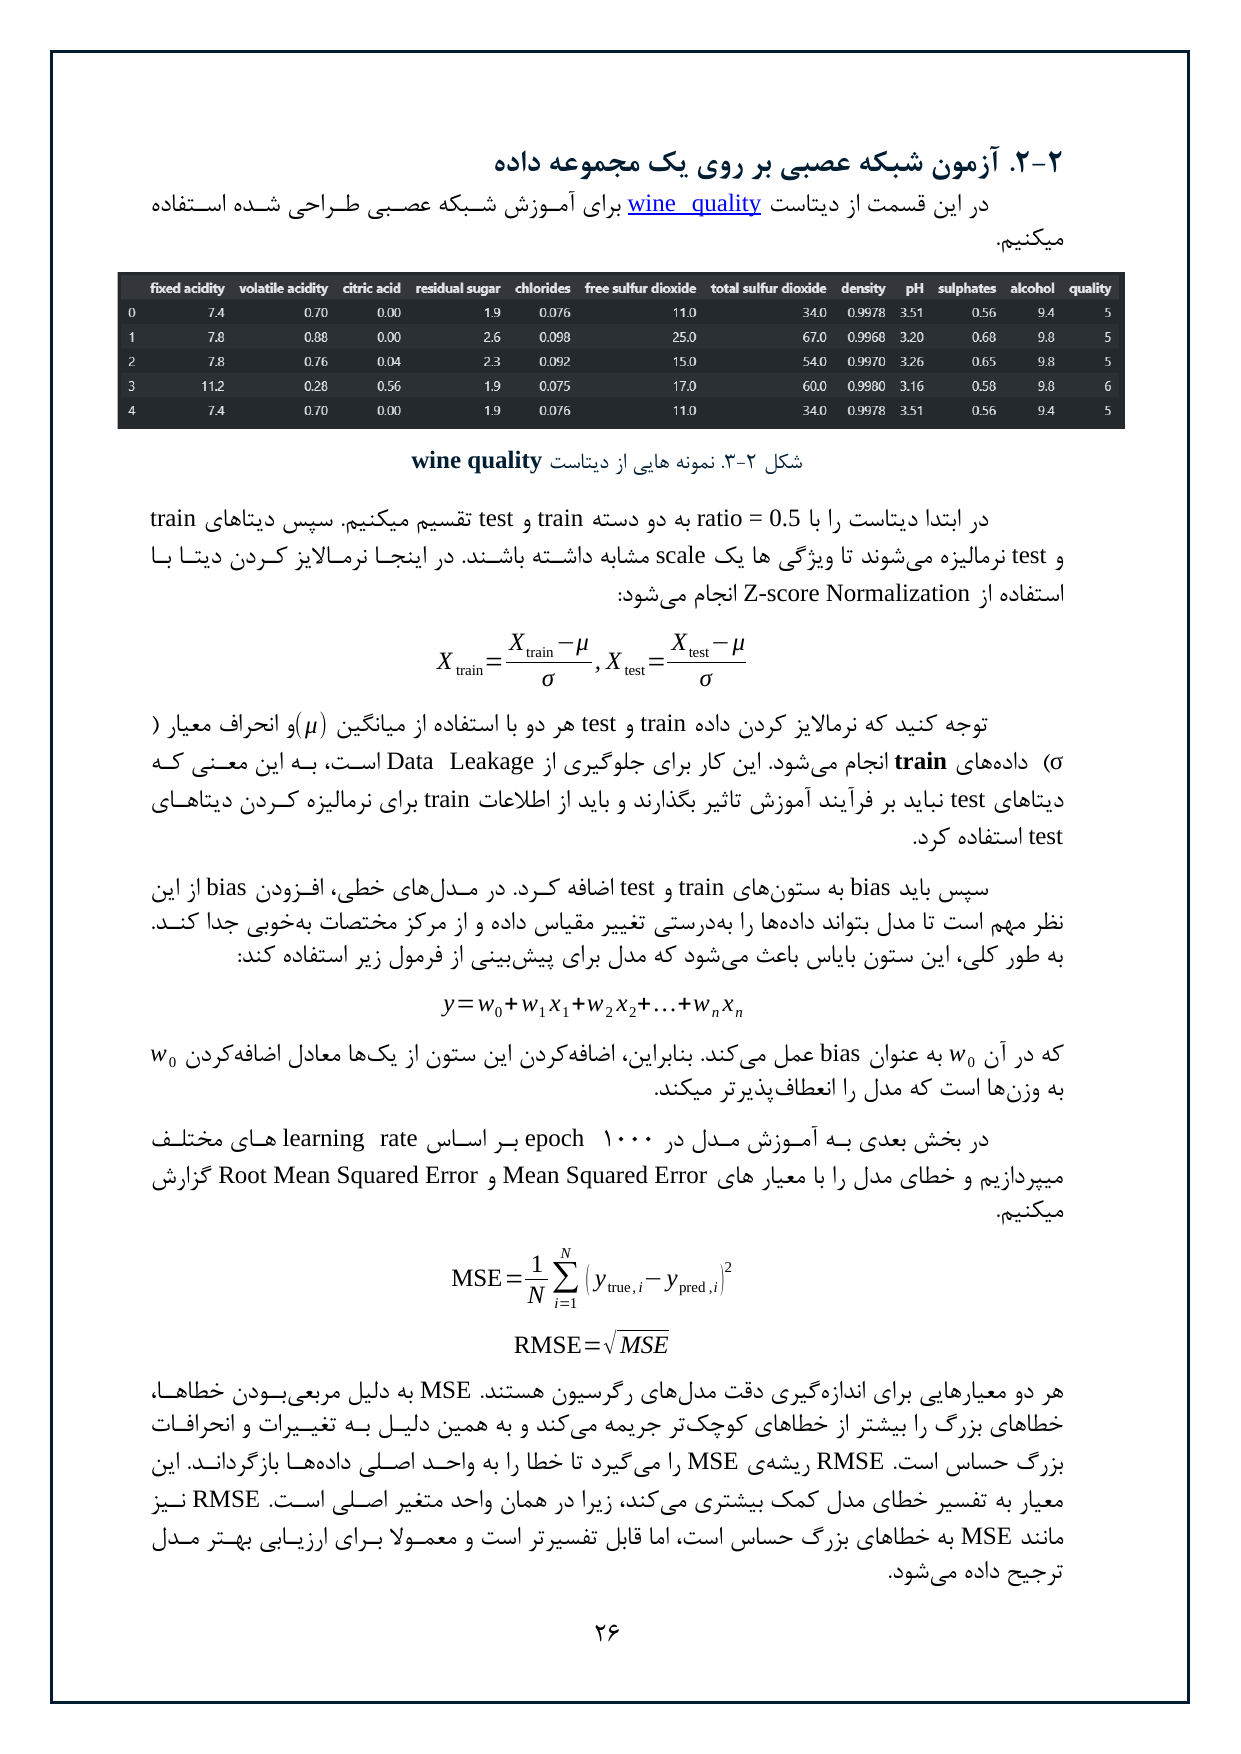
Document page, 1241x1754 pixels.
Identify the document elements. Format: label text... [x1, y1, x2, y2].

text در بخش بعدی به آموزش مدل در 1000 epoch بر اساس learning rate های مختلف میپردازیم و خطای مدل را با معیار های Mean Squared Error و Root Mean Squared Error گزارش میکنیم. [150, 1123, 1063, 1227]
picture [117, 272, 1125, 429]
text شکل 2-3. نمونه هایی از دیتاست wine quality [150, 446, 1063, 478]
text هر دو معیارهایی برای اندازه‌گیری دقت مدل‌های رگرسیون هستند. MSE به دلیل مربعی‌بودن خطاها، خطاهای بزرگ را بیشتر از خطاهای کوچک‌تر جریمه می‌کند و به همین دلیل به تغییرات و انحرافات بزرگ حساس است. RMSE ریشه‌ی MSE را می‌گیرد تا خطا را به واحد اصلی داده‌ها بازگرداند. این معیار به تفسیر خطای مدل کمک بیشتری می‌کند، زیرا در همان واحد متغیر اصلی است. RMSE نیز مانند MSE به خطاهای بزرگ حساس است، اما قابل تفسیرتر است و معمولا برای ارزیابی بهتر مدل ترجیح داده می‌شود. [150, 1375, 1063, 1588]
text که در آن به عنوان bias عمل می‌کند. بنابراین، اضافه‌کردن این ستون از یک‌ها معادل اضافه‌کردن به وزن‌ها است که مدل را انعطاف‌پذیرتر میکند. [150, 1038, 1063, 1106]
text سپس باید bias به ستون‌های train و test اضافه کرد. در مدل‌های خطی، افزودن bias از این نظر مهم است تا مدل بتواند داده‌ها را به‌درستی تغییر مقیاس داده و از مرکز مختصات به‌خوبی جدا کند. به طور کلی، این ستون بایاس باعث می‌شود که مدل برای پیش‌بینی از فرمول زیر استفاده کند: [150, 872, 1063, 973]
text در ابتدا دیتاست را با ratio = 0.5 به دو دسته train و test تقسیم میکنیم. سپس دیتا‌های train و test نرمالیزه می‌شوند تا ویژگی ها یک scale مشابه داشته باشند. در اینجا نرمالایز کردن دیتا با استفاده از Z-score Normalization انجام می‌شود: [150, 503, 1063, 611]
text در این قسمت از دیتاست wine quality برای آموزش شبکه عصبی طراحی شده استفاده میکنیم. [150, 188, 1063, 255]
subtitle ۲-۲. آزمون شبکه عصبی بر روی یک مجموعه داده [150, 150, 1063, 183]
text توجه کنید که نرمالایز کردن داده train و test هر دو با استفاده از میانگین و انحراف معیار (σ) داده‌های train انجام می‌شود. این کار برای جلوگیری از Data Leakage است، به این معنی که دیتا‌های test نباید بر فرآیند آموزش تاثیر بگذارند و باید از اطلاعات train برای نرمالیزه کردن دیتا‌های test استفاده کرد. [150, 708, 1063, 855]
